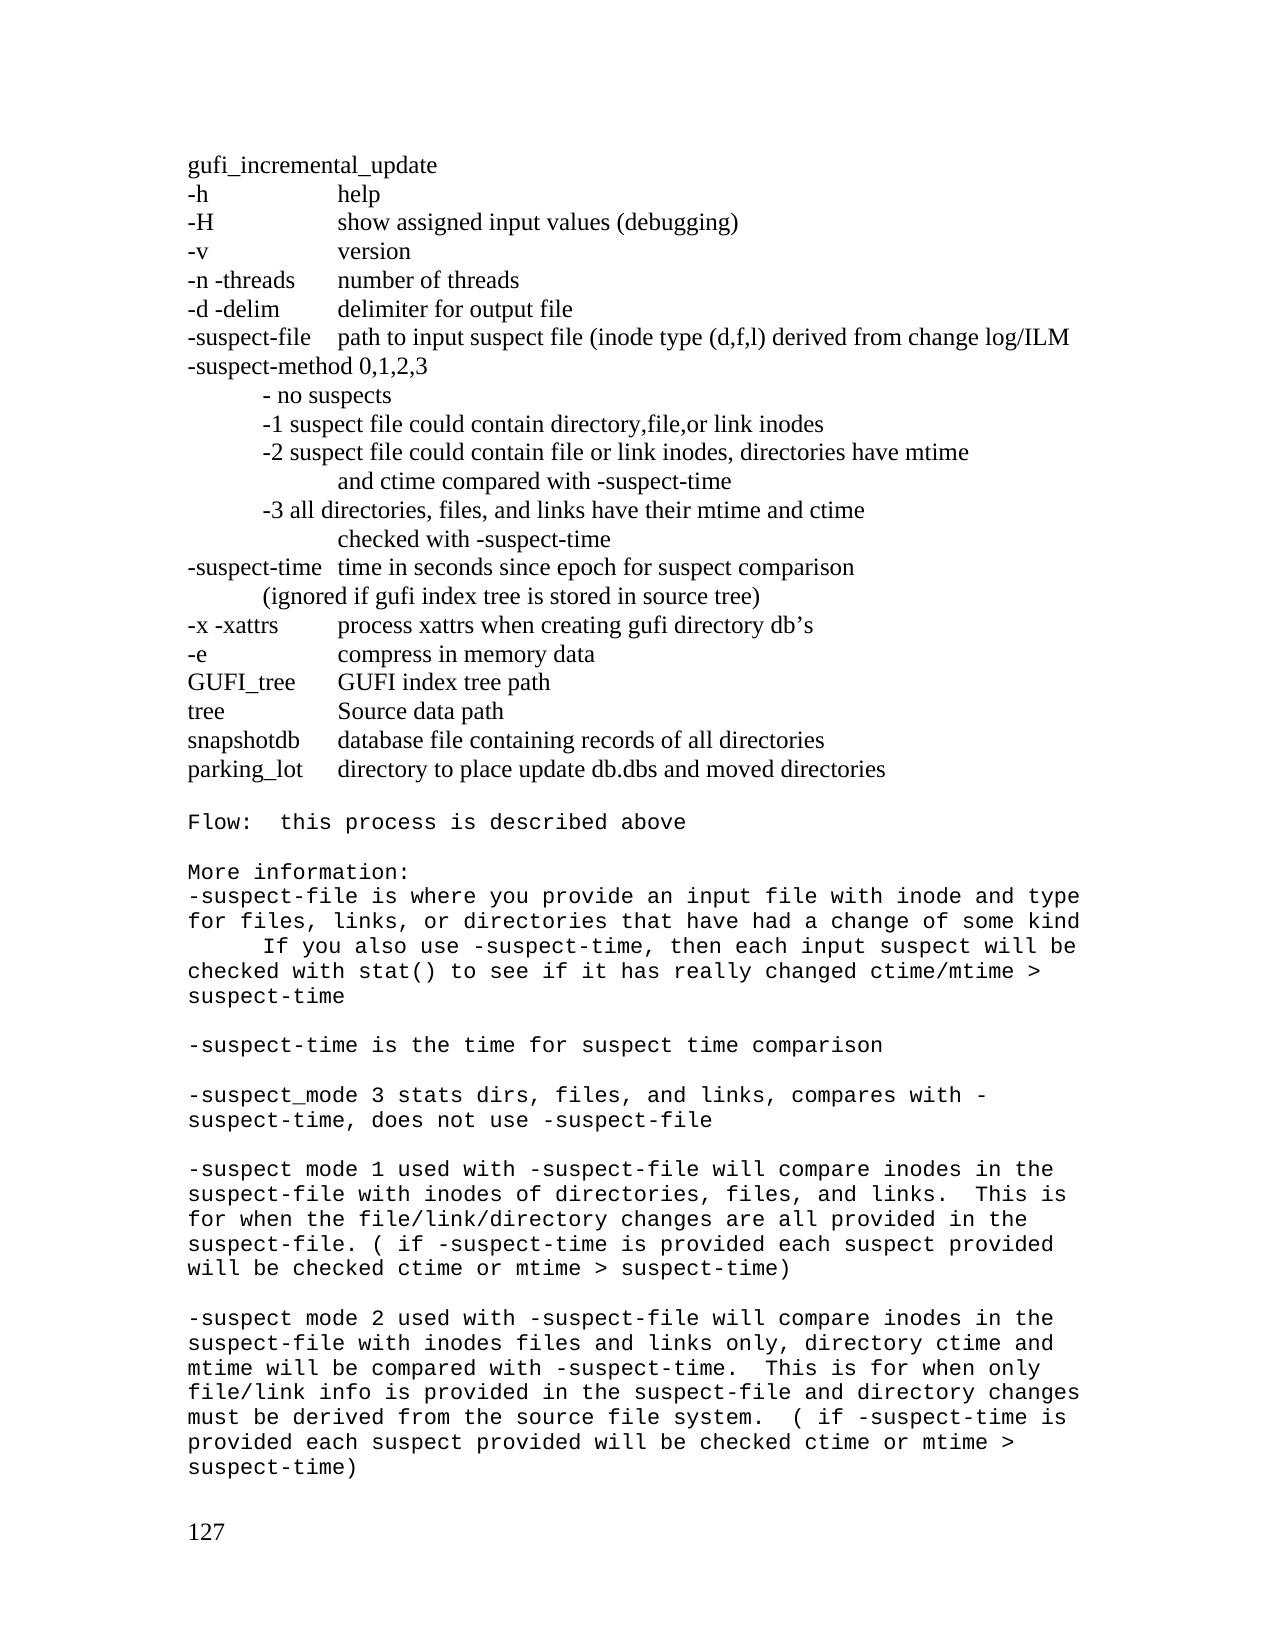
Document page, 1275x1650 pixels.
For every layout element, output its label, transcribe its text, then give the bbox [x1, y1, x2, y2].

text -x -xattrs process xattrs when creating gufi directory db’s [187, 610, 1087, 639]
text More information: [187, 861, 1087, 886]
text -3 all directories, files, and links have their mtime and ctime [187, 495, 1087, 524]
text -suspect mode 1 used with -suspect-file will compare inodes in the suspect-file with inodes of directories, files, and links. This is for when the file/link/directory changes are all provided in the suspect-file. ( if -suspect-time is provided each suspect provided will be checked ctime or mtime > suspect-time) [187, 1158, 1087, 1282]
text -e compress in memory data [187, 639, 1087, 667]
text -suspect_mode 3 stats dirs, files, and links, compares with -suspect-time, does not use -suspect-file [187, 1084, 1087, 1133]
text -d -delim delimiter for output file [187, 294, 1087, 322]
text snapshotdb database file containing records of all directories [187, 725, 1087, 754]
text - no suspects [187, 380, 1087, 409]
text If you also use -suspect-time, then each input suspect will be checked with stat() to see if it has really changed ctime/mtime > suspect-time [187, 935, 1087, 1009]
text -v version [187, 236, 1087, 265]
text -suspect-time is the time for suspect time comparison [187, 1034, 1087, 1059]
text gufi_incremental_update [187, 150, 1087, 179]
text -suspect-file path to input suspect file (inode type (d,f,l) derived from change log/ILM [187, 322, 1087, 351]
text parking_lot directory to place update db.dbs and moved directories [187, 754, 1087, 782]
text -suspect mode 2 used with -suspect-file will compare inodes in the suspect-file with inodes files and links only, directory ctime and mtime will be compared with -suspect-time. This is for when only file/link info is provided in the suspect-file and directory changes must be derived from the source file system. ( if -suspect-time is provided each suspect provided will be checked ctime or mtime > suspect-time) [187, 1307, 1087, 1481]
text and ctime compared with -suspect-time [262, 466, 1087, 495]
text -2 suspect file could contain file or link inodes, directories have mtime [187, 437, 1087, 466]
text checked with -suspect-time [262, 524, 1087, 552]
text -suspect-method 0,1,2,3 [187, 351, 1087, 380]
text -h help [187, 179, 1087, 207]
text -suspect-time time in seconds since epoch for suspect comparison [187, 552, 1087, 581]
text tree Source data path [187, 696, 1087, 725]
text GUFI_tree GUFI index tree path [187, 667, 1087, 696]
text Flow: this process is described above [187, 811, 1087, 836]
text -suspect-file is where you provide an input file with inode and type for files, links, or directories that have had a change of some kind [187, 886, 1087, 935]
text -H show assigned input values (debugging) [187, 207, 1087, 236]
text -n -threads number of threads [187, 265, 1087, 294]
text -1 suspect file could contain directory,file,or link inodes [187, 409, 1087, 437]
text (ignored if gufi index tree is stored in source tree) [187, 581, 1087, 610]
